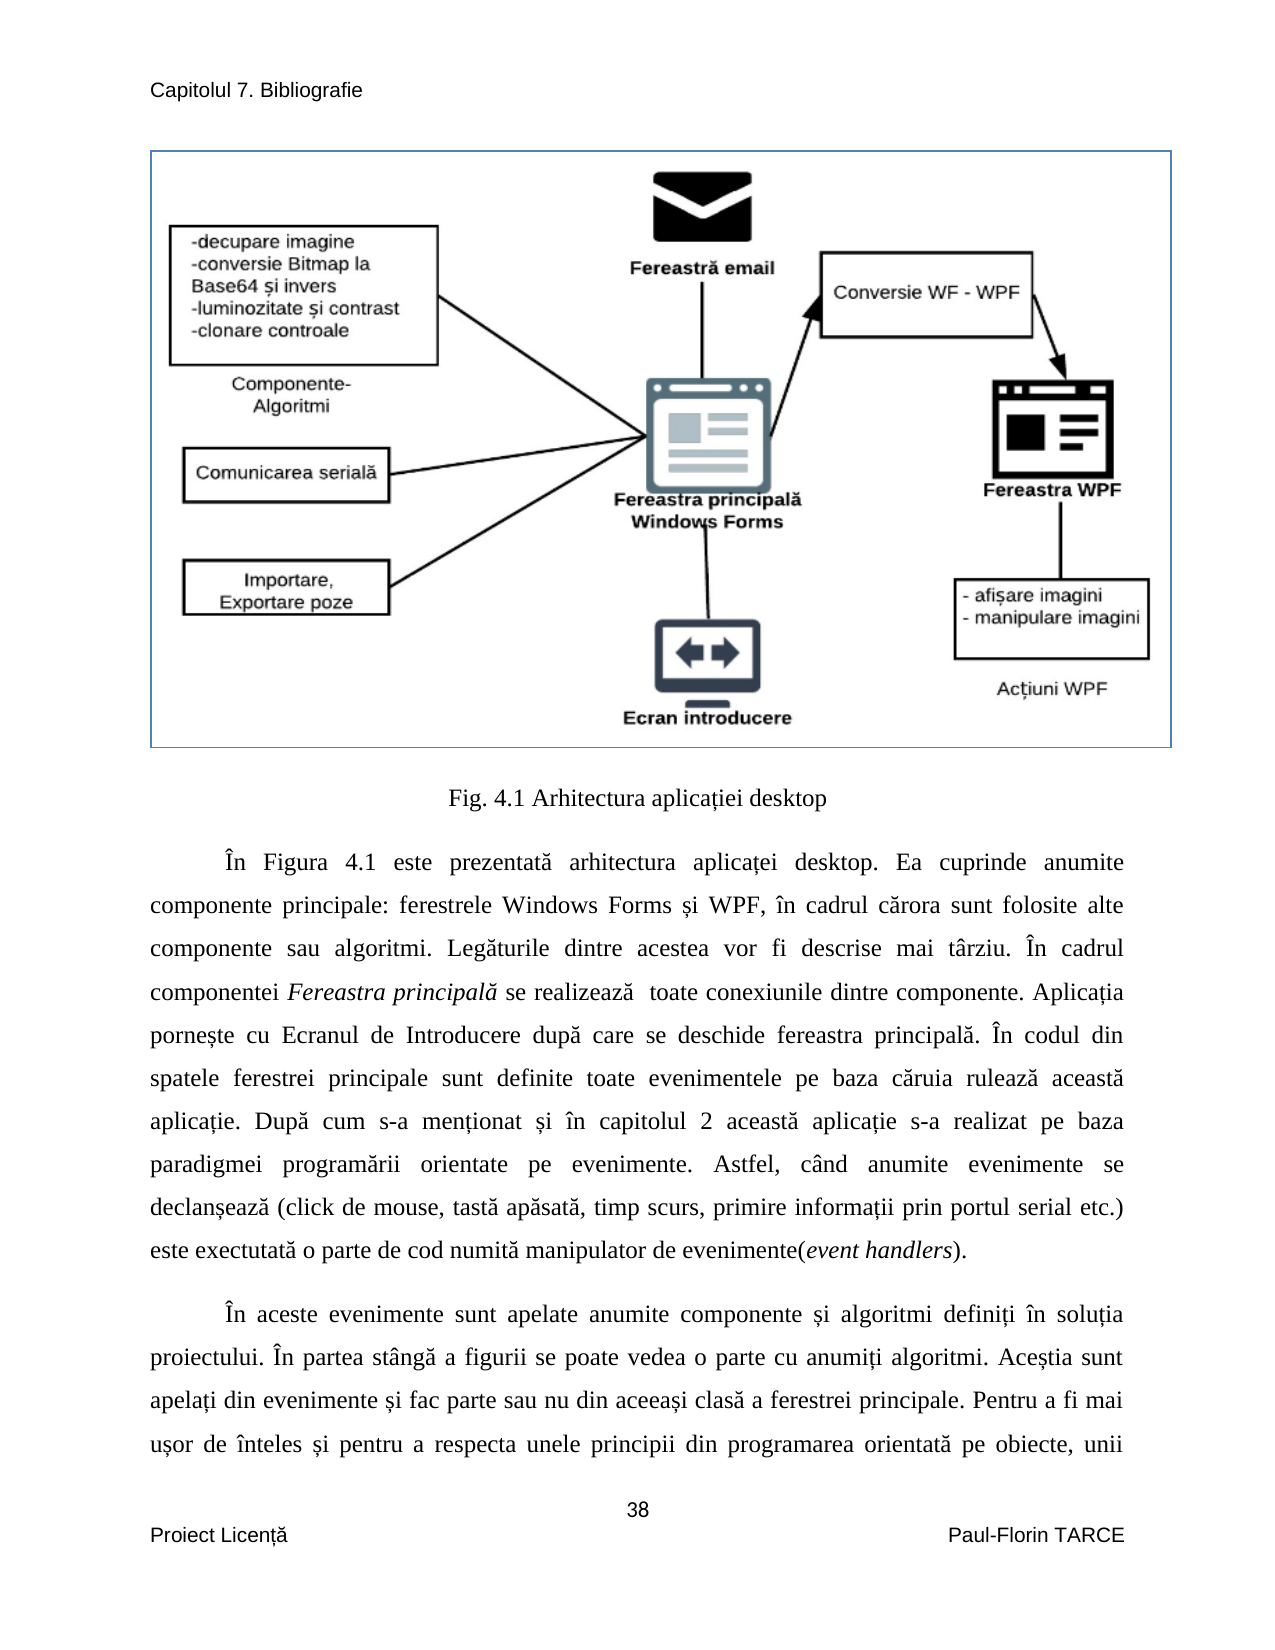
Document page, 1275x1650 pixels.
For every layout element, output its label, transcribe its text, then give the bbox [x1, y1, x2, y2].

text În Figura 4.1 este prezentată arhitectura aplicaței desktop. Ea cuprinde anumite componente principale: ferestrele Windows Forms și WPF, în cadrul cărora sunt folosite alte componente sau algoritmi. Legăturile dintre acestea vor fi descrise mai târziu. În cadrul componentei Fereastra principală se realizează toate conexiunile dintre componente. Aplicația pornește cu Ecranul de Introducere după care se deschide fereastra principală. În codul din spatele ferestrei principale sunt definite toate evenimentele pe baza căruia rulează această aplicație. După cum s-a menționat și în capitolul 2 această aplicație s-a realizat pe baza paradigmei programării orientate pe evenimente. Astfel, când anumite evenimente se declanșează (click de mouse, tastă apăsată, timp scurs, primire informații prin portul serial etc.) este exectutată o parte de cod numită manipulator de evenimente(event handlers). [150, 847, 1125, 1264]
picture [152, 152, 1170, 747]
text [150, 1299, 1125, 1457]
text Fig. 4.1 Arhitectura aplicației desktop [150, 783, 1125, 812]
